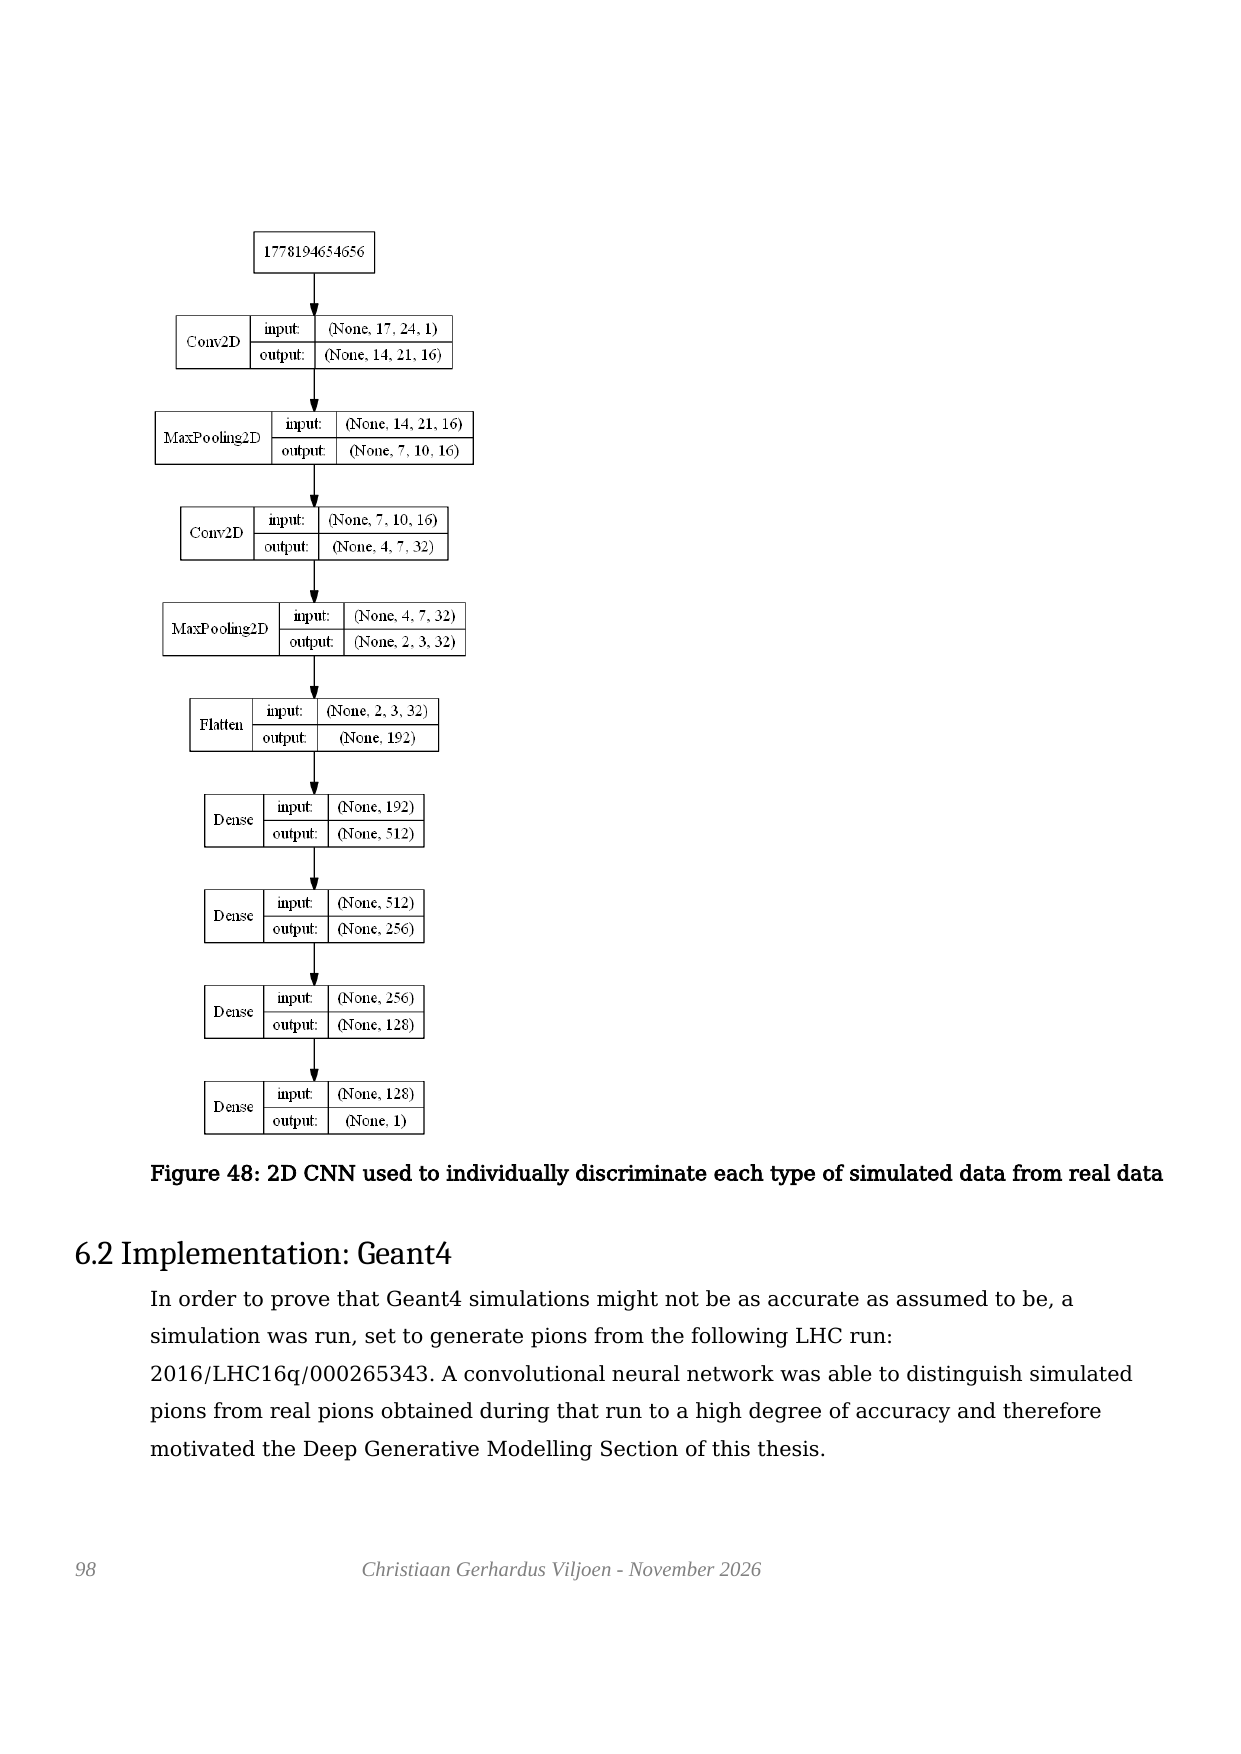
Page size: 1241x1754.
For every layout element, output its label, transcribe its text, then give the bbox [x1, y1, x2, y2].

subtitle Implementation: Geant4 [75, 1235, 1165, 1273]
text In order to prove that Geant4 simulations might not be as accurate as assumed to be, a simulation was run, set to generate pions from the following LHC run: 2016/LHC16q/000265343. A convolutional neural network was able to distinguish simulated pions from real pions obtained during that run to a high degree of accuracy and therefore motivated the Deep Generative Modelling Section of this thesis. [150, 1286, 1165, 1461]
text Figure 48: 2D CNN used to individually discriminate each type of simulated data from real data [150, 1160, 1165, 1185]
picture [150, 226, 478, 1139]
